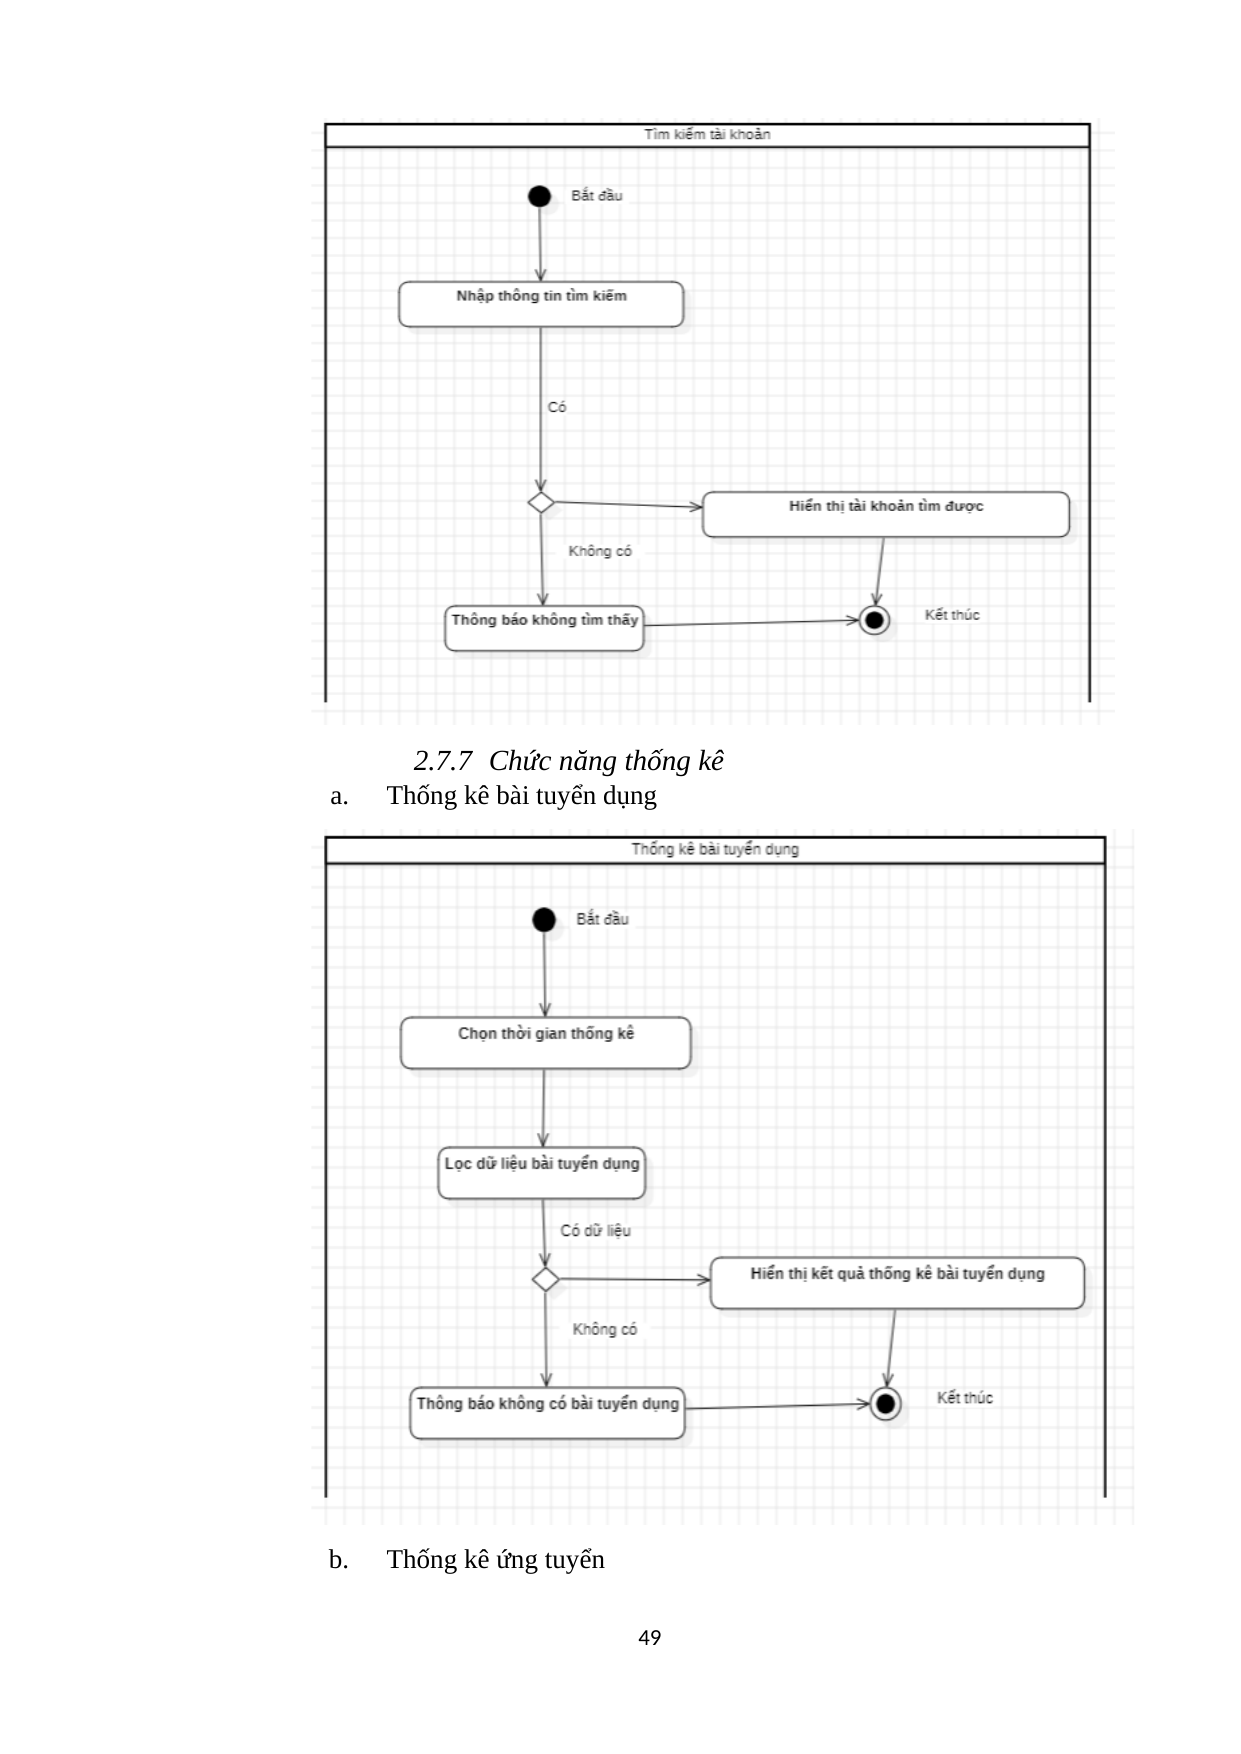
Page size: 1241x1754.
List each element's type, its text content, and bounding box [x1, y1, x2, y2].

list Thống kê bài tuyển dụng [349, 779, 1122, 811]
list Thống kê ứng tuyển [349, 1543, 1122, 1574]
picture [311, 118, 1115, 725]
picture [311, 829, 1135, 1525]
subtitle Chức năng thống kê [413, 743, 1122, 777]
